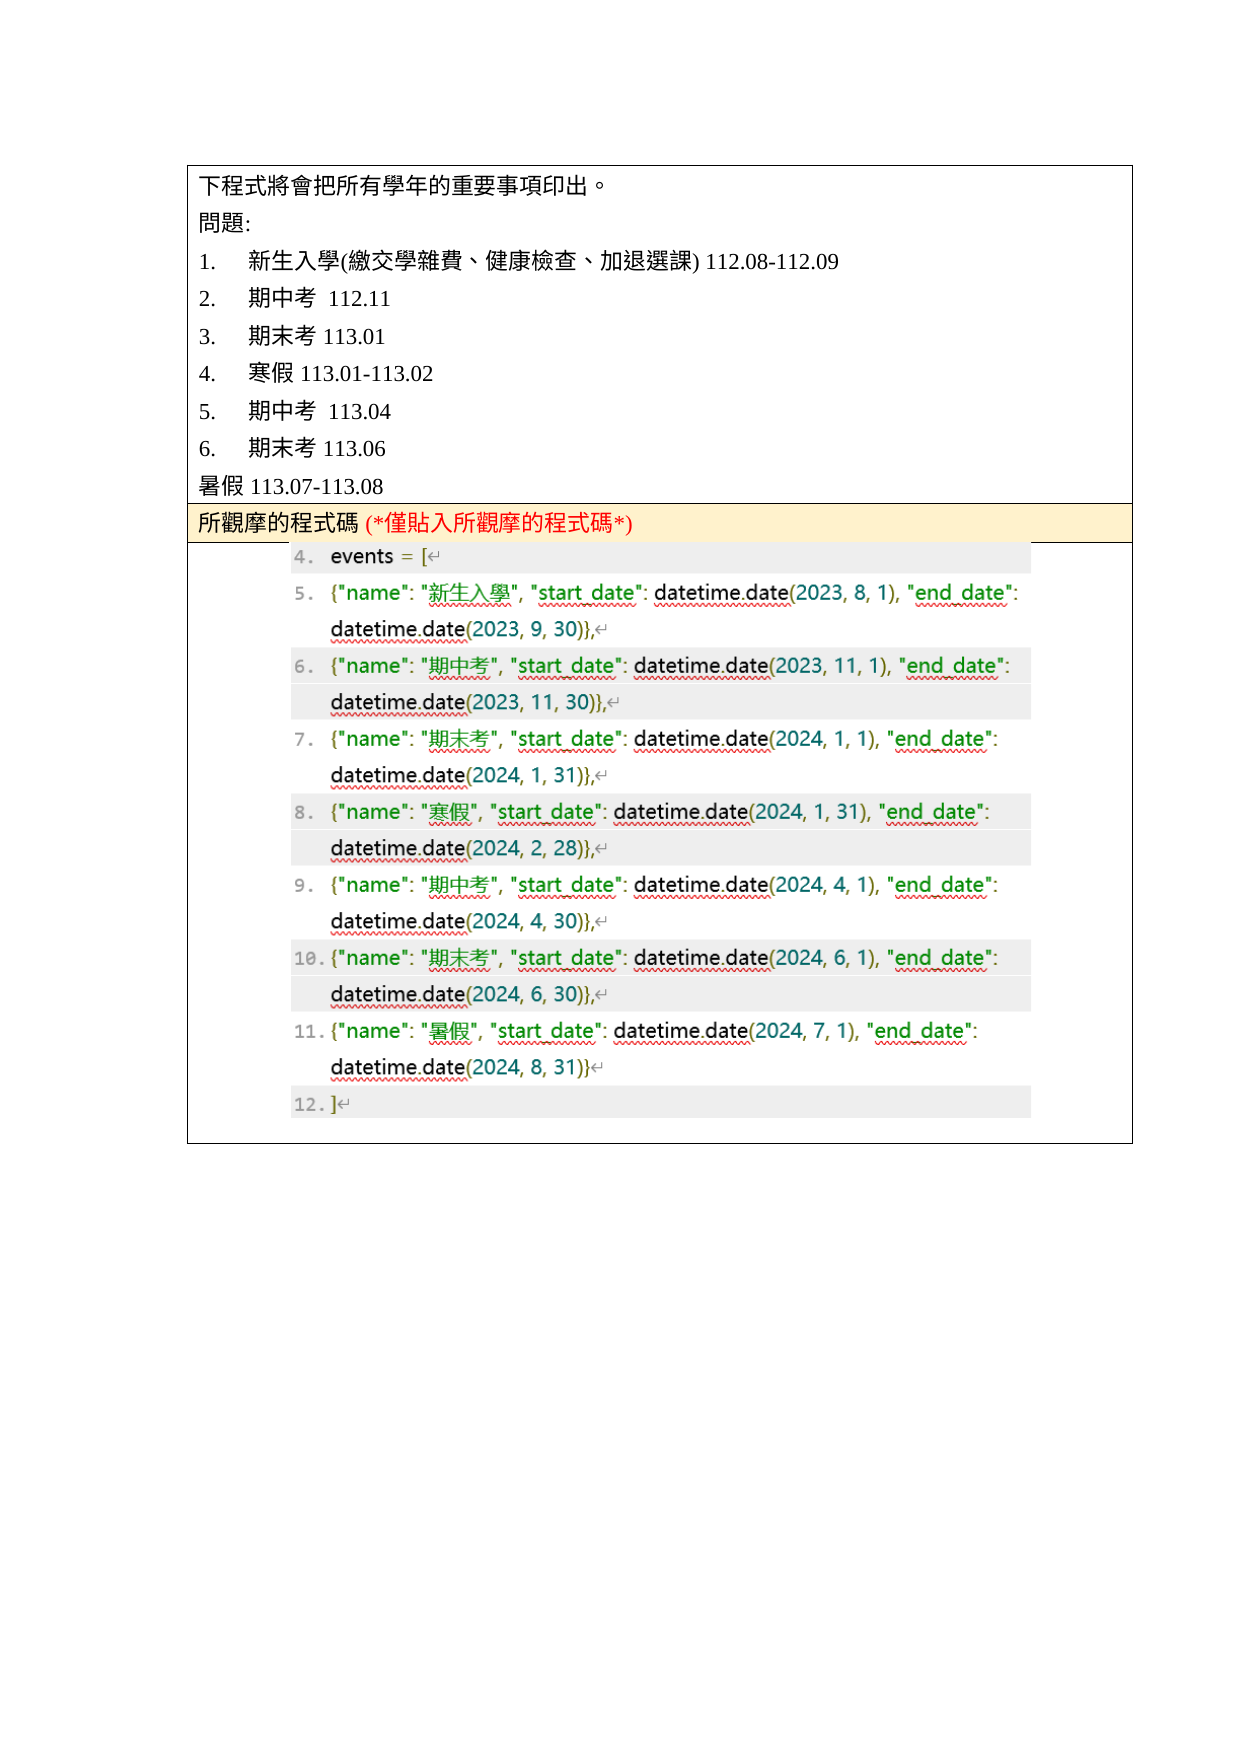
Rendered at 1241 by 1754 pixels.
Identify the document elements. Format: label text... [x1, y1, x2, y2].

picture [289, 542, 1032, 1118]
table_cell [188, 166, 1132, 503]
table_cell [188, 543, 1132, 1143]
table_cell 所觀摩的程式碼 (*僅貼入所觀摩的程式碼*) [188, 504, 1132, 542]
